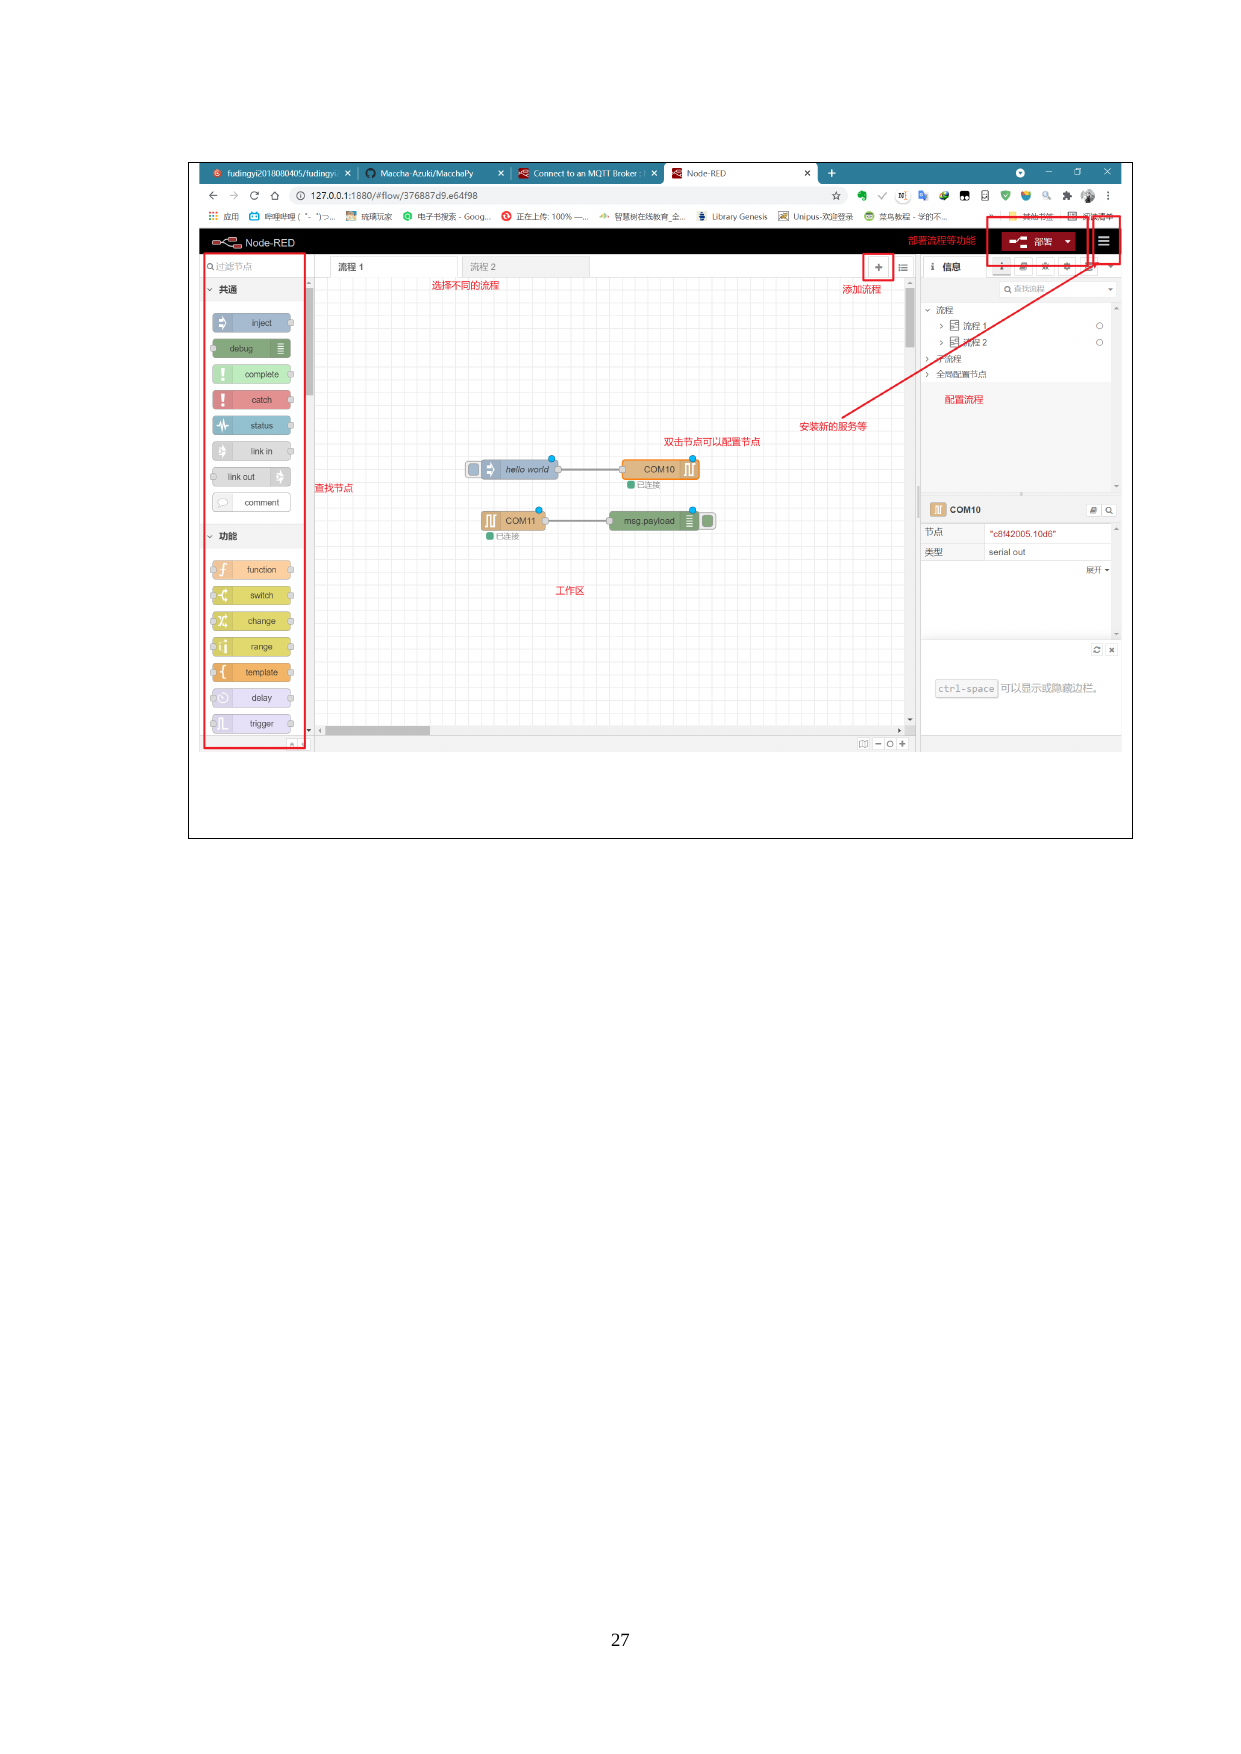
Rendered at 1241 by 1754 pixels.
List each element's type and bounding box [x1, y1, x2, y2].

picture [199, 163, 1122, 752]
table_cell [189, 163, 1132, 838]
